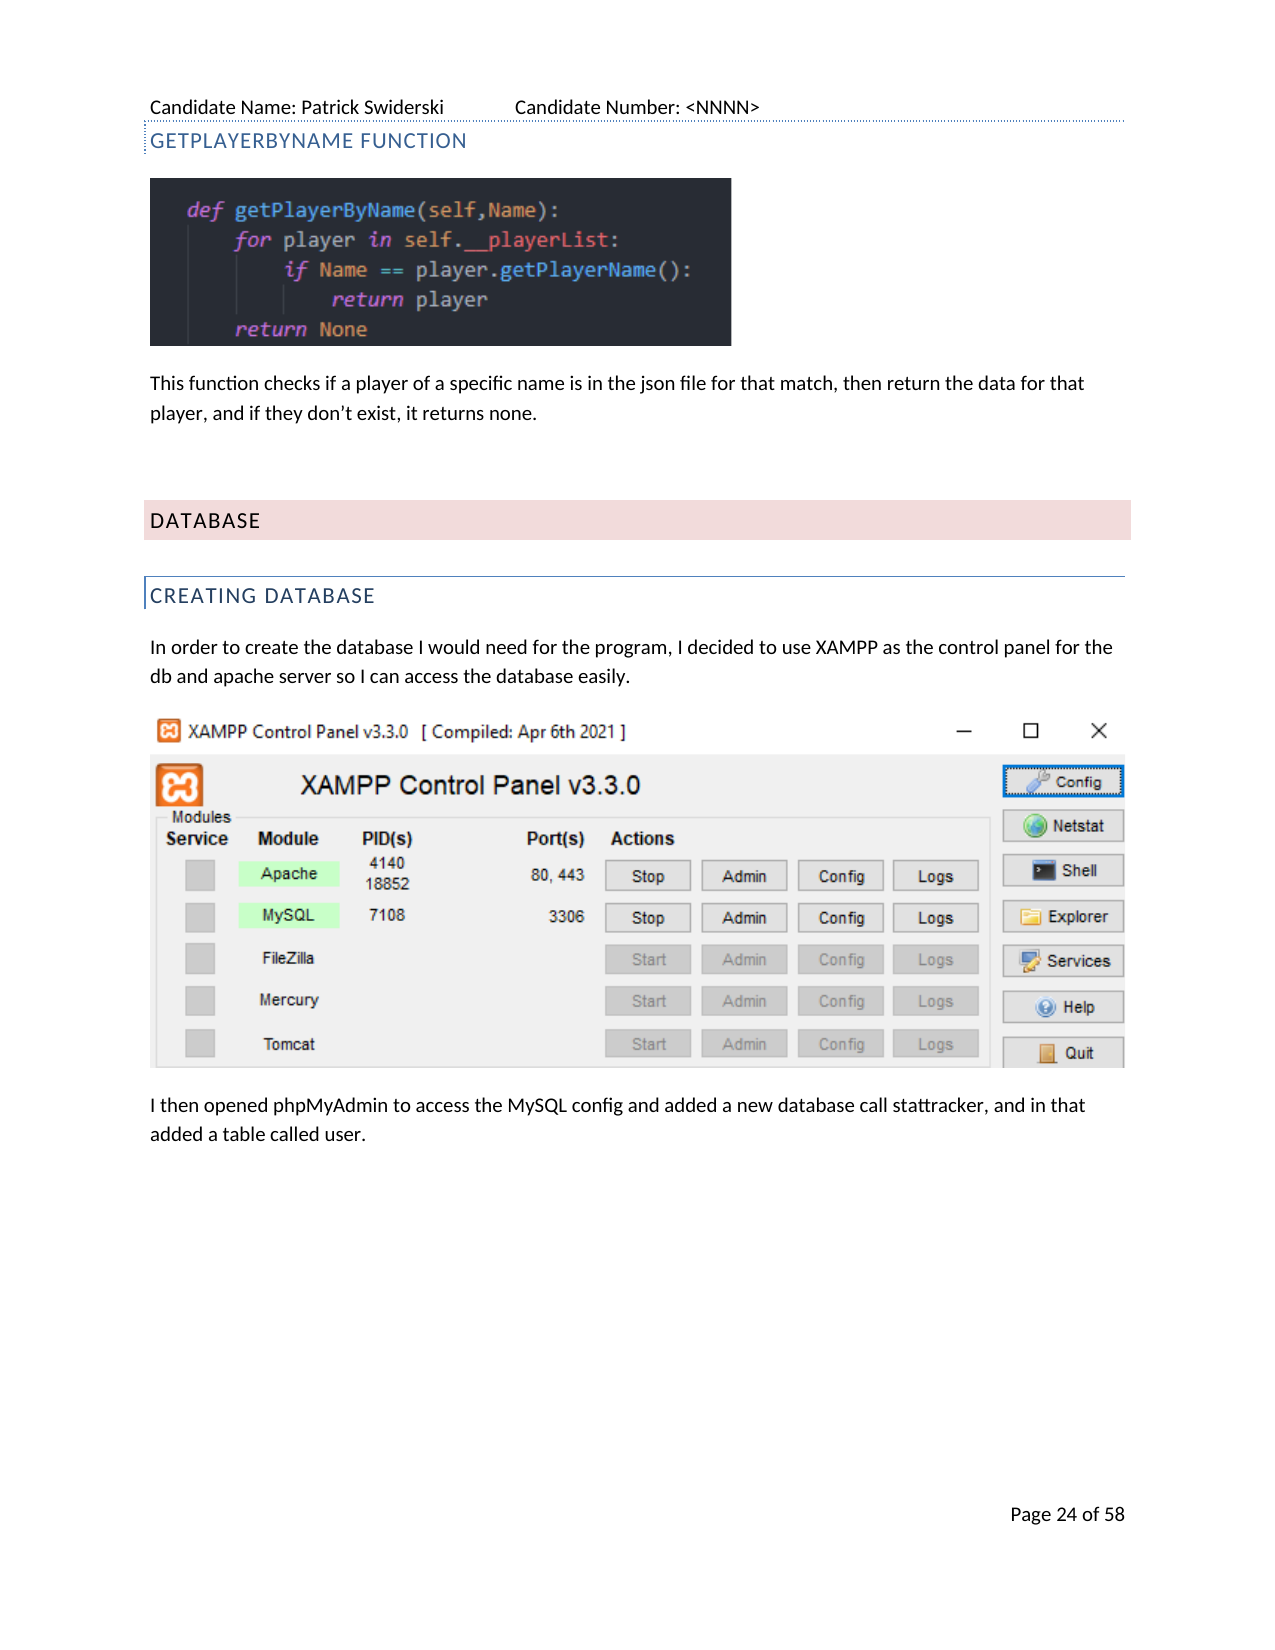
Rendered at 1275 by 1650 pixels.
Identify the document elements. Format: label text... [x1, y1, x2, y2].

text In order to create the database I would need for the program, I decided to use XAMPP as the control panel for the db and apache server so I can access the database easily. [150, 634, 1125, 689]
picture [150, 713, 1125, 1068]
picture [150, 178, 732, 346]
subtitle Database [150, 506, 1125, 534]
subtitle creating database [146, 577, 1125, 609]
text I then opened phpMyAdmin to access the MySQL config and added a new database call stattracker, and in that added a table called user. [150, 1092, 1125, 1147]
subtitle getPlayerByName function [144, 120, 1125, 154]
text This function checks if a player of a specific name is in the json file for that match, then return the data for that player, and if they don’t exist, it returns none. [150, 371, 1125, 425]
